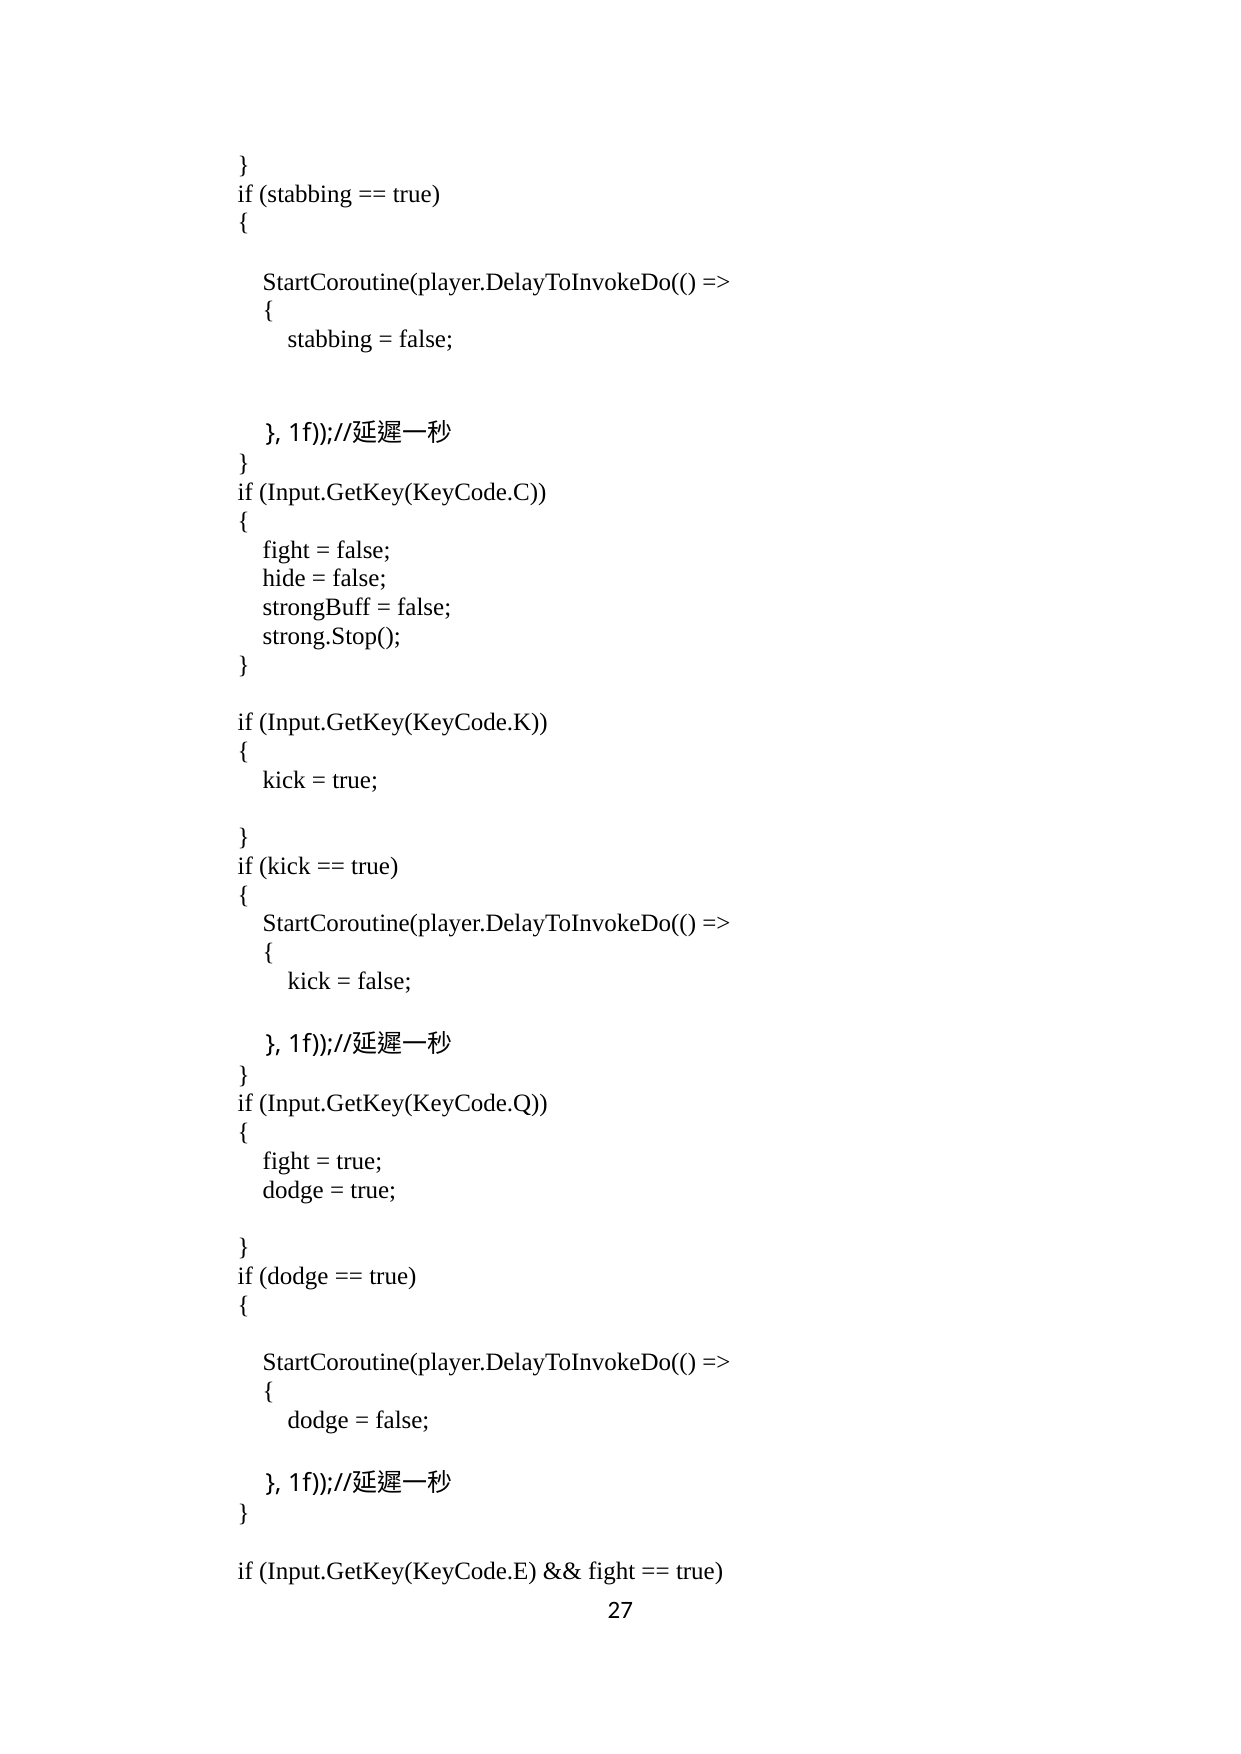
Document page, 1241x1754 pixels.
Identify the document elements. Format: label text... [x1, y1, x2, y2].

text if (Input.GetKey(KeyCode.C)) [187, 477, 1053, 506]
text if (Input.GetKey(KeyCode.E) && fight == true) [187, 1556, 1053, 1585]
text } [187, 150, 1053, 179]
text if (stabbing == true) [187, 179, 1053, 207]
text fight = true; [187, 1146, 1053, 1175]
text { [187, 736, 1053, 765]
text } [187, 1498, 1053, 1527]
text StartCoroutine(player.DelayToInvokeDo(() => [187, 267, 1053, 296]
text { [187, 937, 1053, 966]
text stabbing = false; [187, 324, 1053, 353]
text { [187, 207, 1053, 236]
text } [187, 822, 1053, 851]
text if (Input.GetKey(KeyCode.K)) [187, 707, 1053, 736]
text } [187, 448, 1053, 477]
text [187, 1347, 1053, 1376]
text if (kick == true) [187, 851, 1053, 880]
text } [187, 1232, 1053, 1261]
text kick = false; [187, 966, 1053, 995]
text { [187, 1376, 1053, 1405]
text { [187, 296, 1053, 324]
text StartCoroutine(player.DelayToInvokeDo(() => [187, 908, 1053, 937]
text dodge = true; [187, 1175, 1053, 1203]
text hide = false; [187, 563, 1053, 592]
text { [187, 880, 1053, 908]
text dodge = false; [187, 1405, 1053, 1433]
text if (Input.GetKey(KeyCode.Q)) [187, 1088, 1053, 1117]
text fight = false; [187, 535, 1053, 563]
text { [187, 1117, 1053, 1146]
text strong.Stop(); [187, 621, 1053, 650]
text { [187, 1290, 1053, 1318]
text { [187, 506, 1053, 535]
text if (dodge == true) [187, 1261, 1053, 1290]
text } [187, 650, 1053, 678]
text kick = true; [187, 765, 1053, 793]
text } [187, 1060, 1053, 1088]
text strongBuff = false; [187, 592, 1053, 621]
